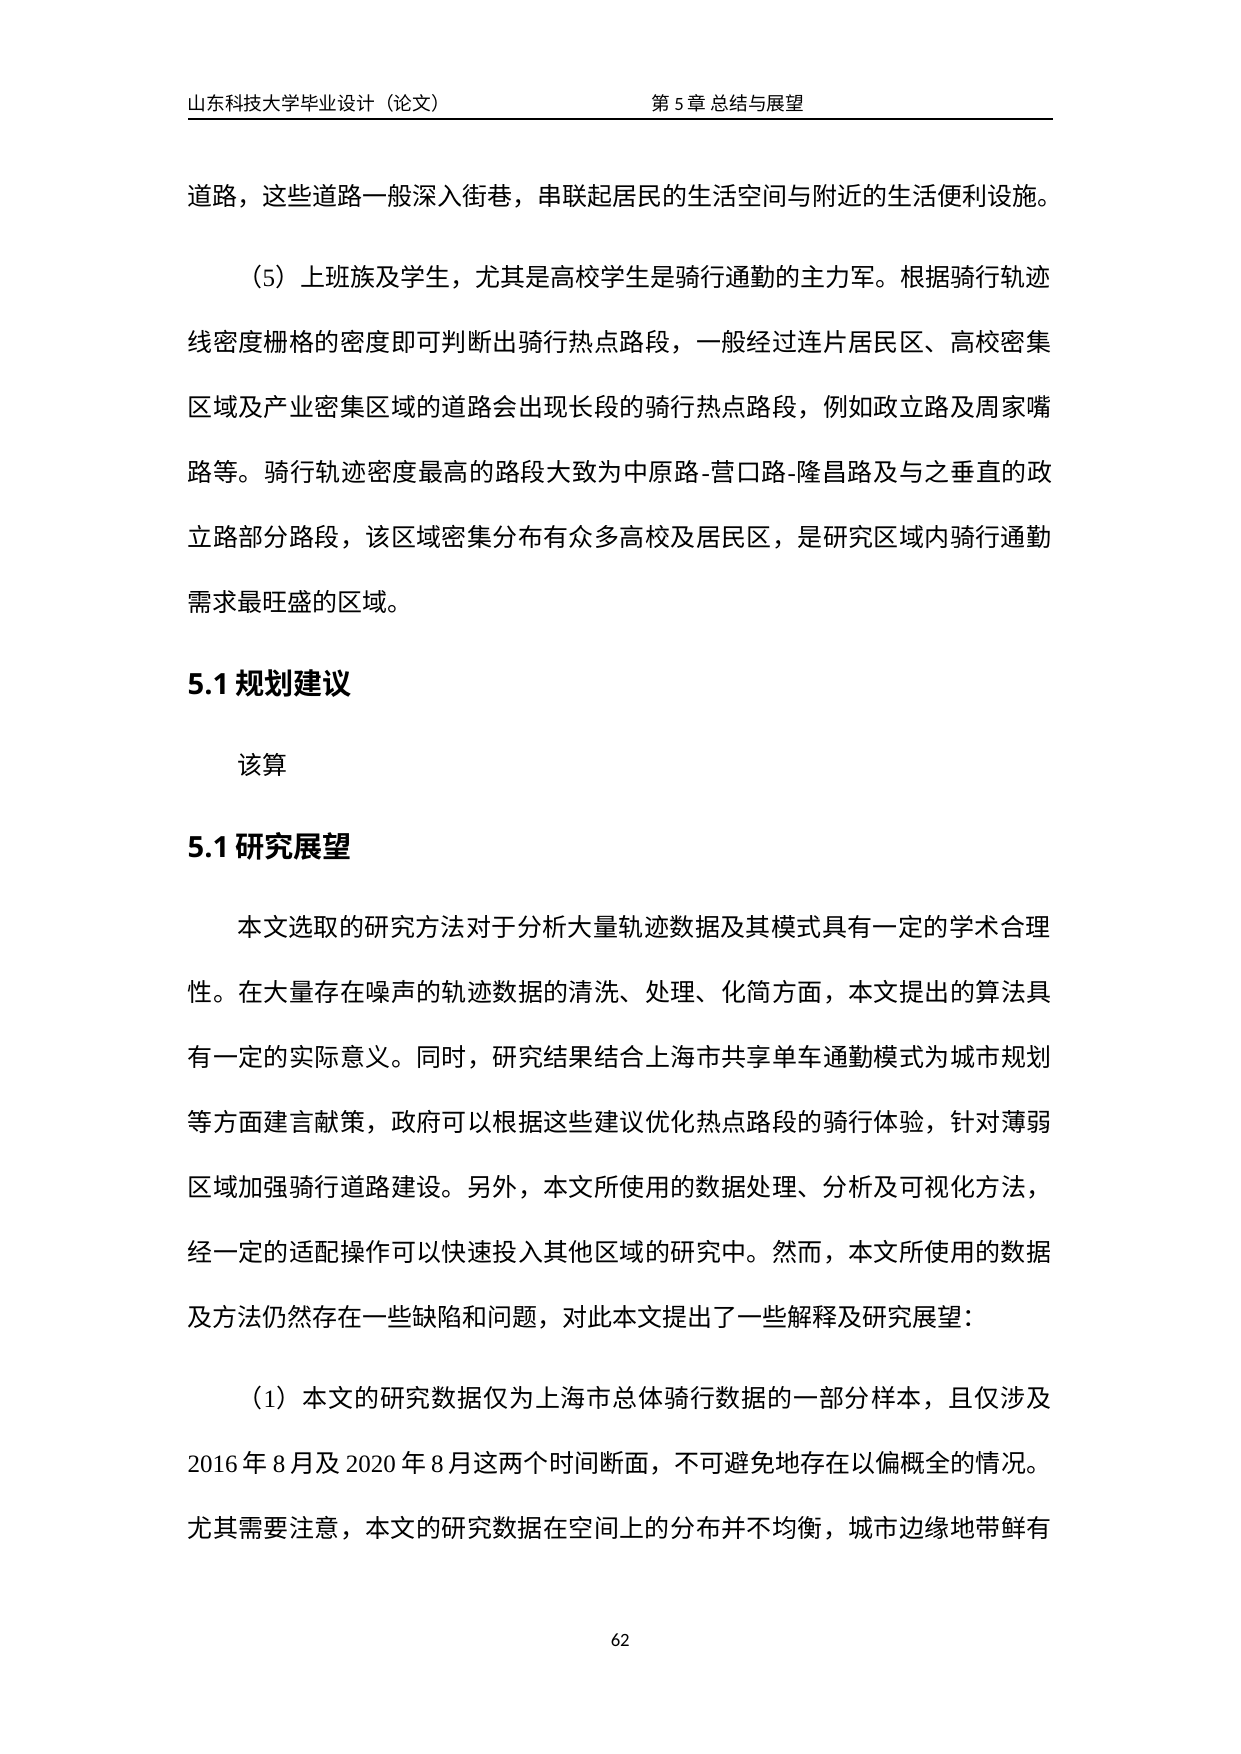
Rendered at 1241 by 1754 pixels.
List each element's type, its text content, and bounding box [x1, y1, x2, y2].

text 本文选取的研究方法对于分析大量轨迹数据及其模式具有一定的学术合理性。在大量存在噪声的轨迹数据的清洗、处理、化简方面，本文提出的算法具有一定的实际意义。同时，研究结果结合上海市共享单车通勤模式为城市规划等方面建言献策，政府可以根据这些建议优化热点路段的骑行体验，针对薄弱区域加强骑行道路建设。另外，本文所使用的数据处理、分析及可视化方法，经一定的适配操作可以快速投入其他区域的研究中。然而，本文所使用的数据及方法仍然存在一些缺陷和问题，对此本文提出了一些解释及研究展望： [187, 893, 1053, 1348]
text 该算 [187, 731, 1053, 796]
text （5）上班族及学生，尤其是高校学生是骑行通勤的主力军。根据骑行轨迹线密度栅格的密度即可判断出骑行热点路段，一般经过连片居民区、高校密集区域及产业密集区域的道路会出现长段的骑行热点路段，例如政立路及周家嘴路等。骑行轨迹密度最高的路段大致为中原路-营口路-隆昌路及与之垂直的政立路部分路段，该区域密集分布有众多高校及居民区，是研究区域内骑行通勤需求最旺盛的区域。 [187, 243, 1053, 633]
list 5.1规划建议 [187, 649, 1053, 714]
list 5.1研究展望 [187, 812, 1053, 877]
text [187, 162, 1053, 227]
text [187, 1364, 1053, 1559]
